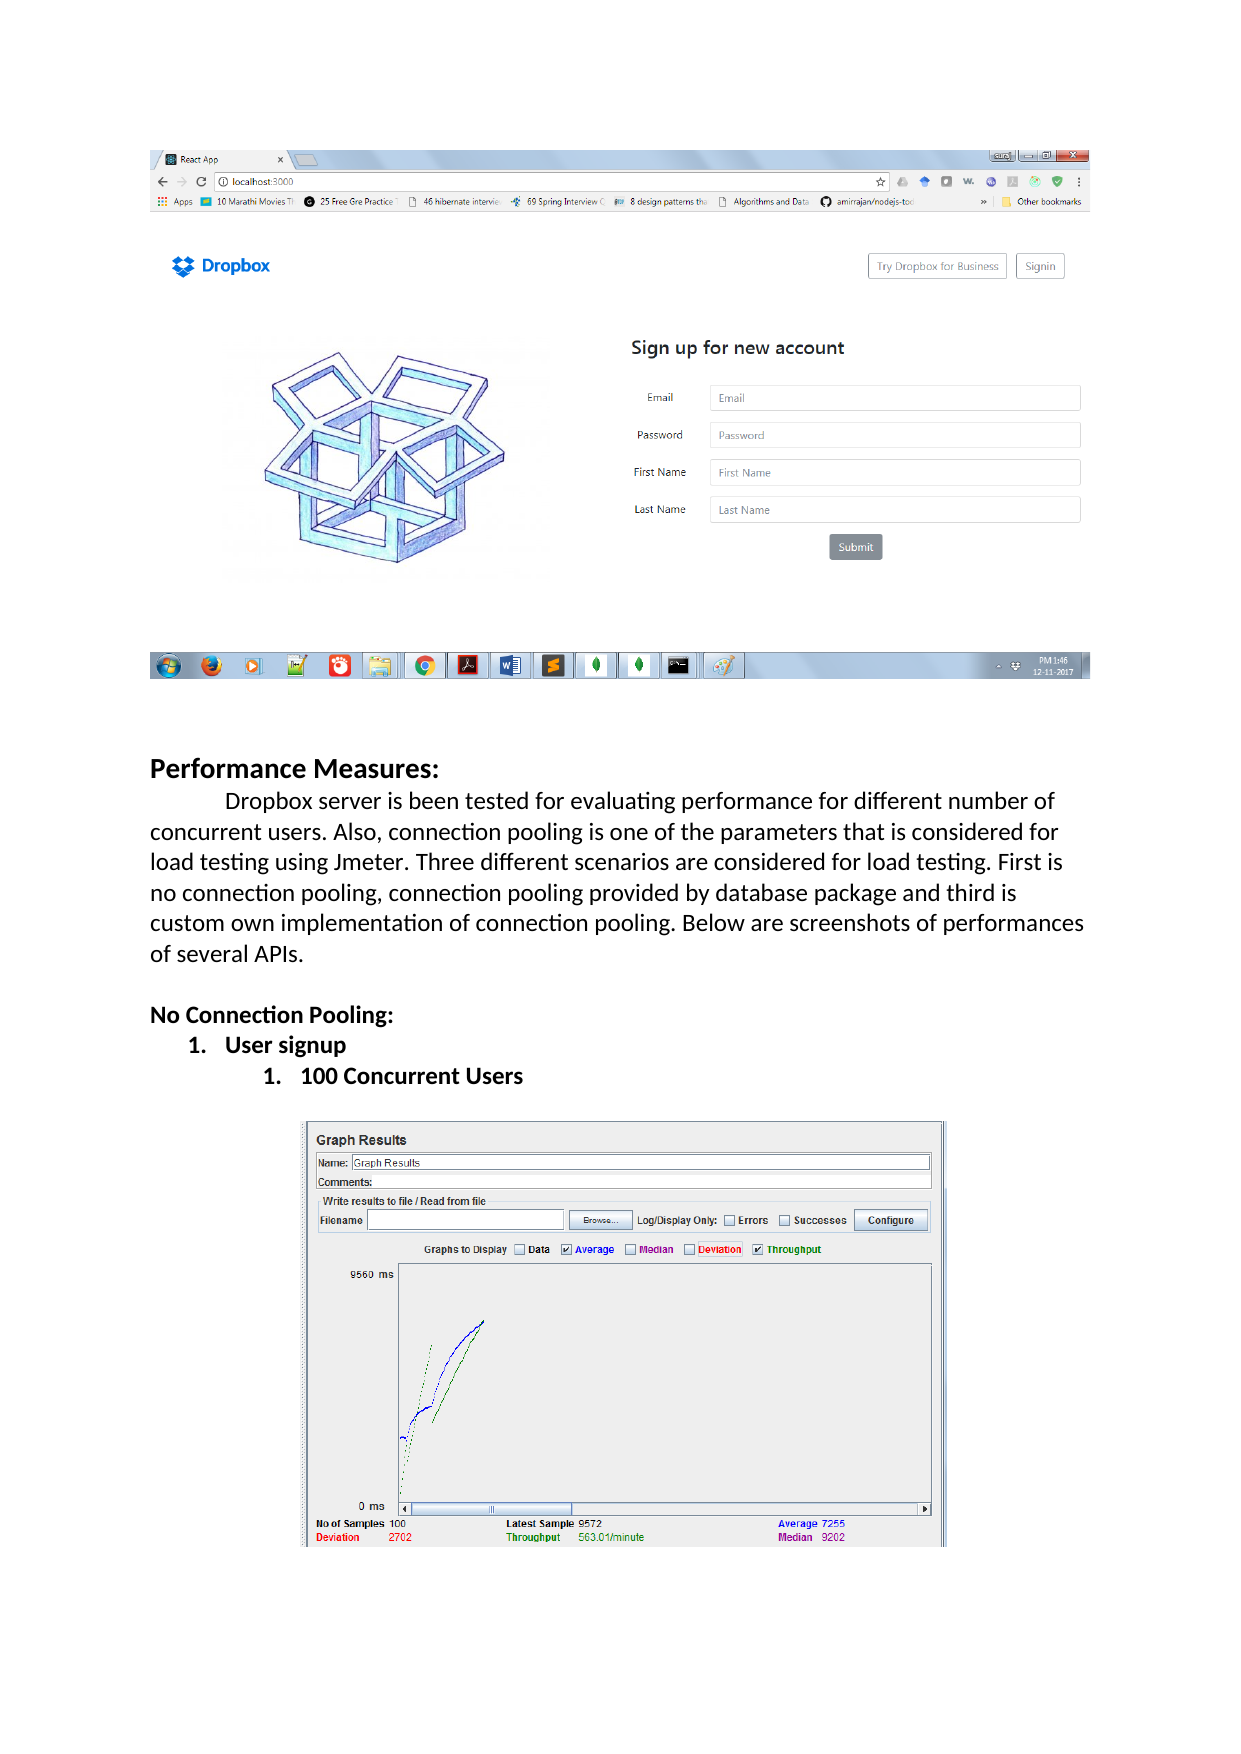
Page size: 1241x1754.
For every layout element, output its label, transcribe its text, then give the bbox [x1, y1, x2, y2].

list User signup [187, 1030, 1090, 1060]
picture [300, 1121, 947, 1547]
list 100 Concurrent Users [262, 1060, 1090, 1091]
text Dropbox server is been tested for evaluating performance for different number of concurrent users. Also, connection pooling is one of the parameters that is considered for load testing using Jmeter. Three different scenarios are considered for load testing. First is no connection pooling, connection pooling provided by database package and third is custom own implementation of connection pooling. Below are screenshots of performances of several APIs. [150, 786, 1090, 969]
text Performance Measures: [150, 750, 1090, 786]
picture [150, 150, 1091, 679]
text No Connection Pooling: [150, 999, 1090, 1030]
